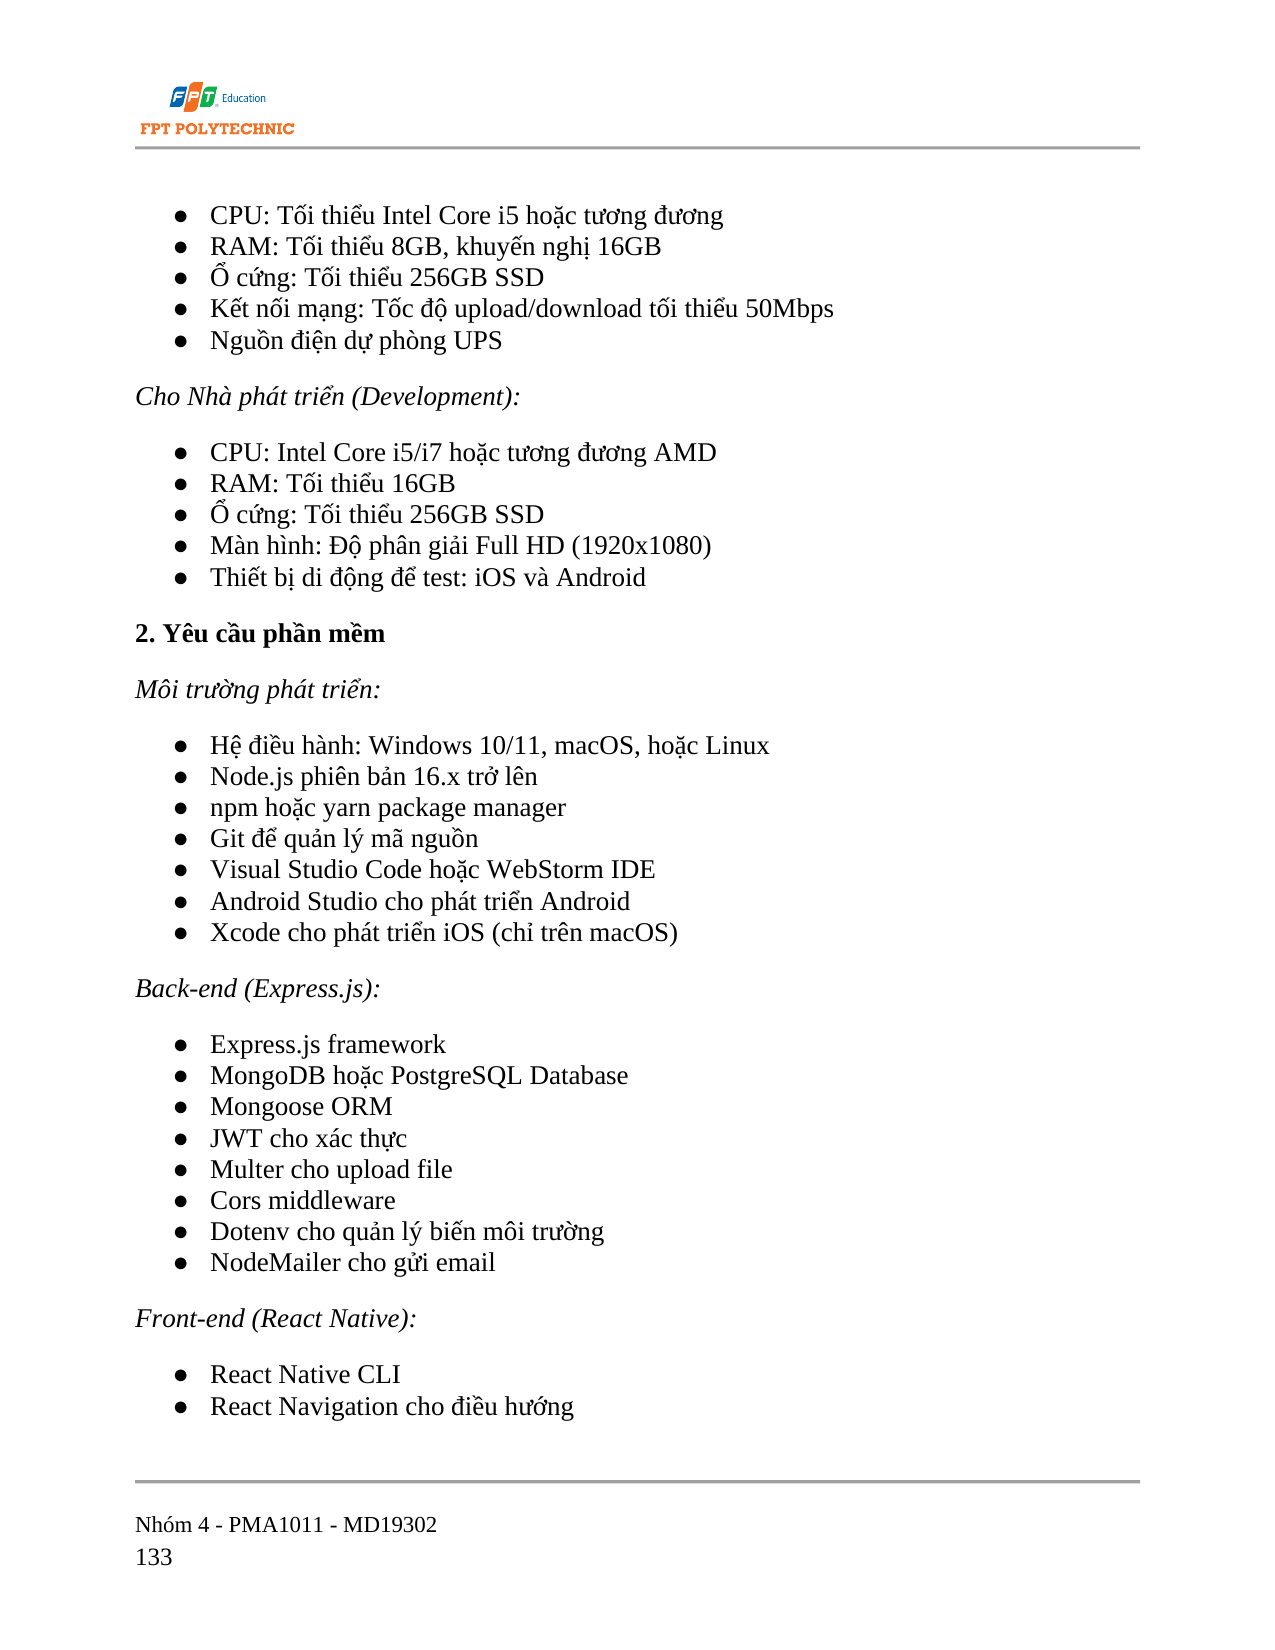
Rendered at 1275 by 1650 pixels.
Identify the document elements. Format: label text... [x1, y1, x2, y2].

list Android Studio cho phát triển Android [172, 885, 1140, 916]
text Front-end (React Native): [135, 1302, 1140, 1333]
list Ổ cứng: Tối thiểu 256GB SSD [172, 498, 1140, 529]
list RAM: Tối thiểu 8GB, khuyến nghị 16GB [172, 230, 1140, 261]
list Xcode cho phát triển iOS (chỉ trên macOS) [172, 916, 1140, 947]
list MongoDB hoặc PostgreSQL Database [172, 1059, 1140, 1091]
list Kết nối mạng: Tốc độ upload/download tối thiểu 50Mbps [172, 293, 1140, 324]
picture [135, 75, 299, 147]
list Express.js framework [172, 1028, 1140, 1059]
text Back-end (Express.js): [135, 972, 1140, 1003]
list Ổ cứng: Tối thiểu 256GB SSD [172, 261, 1140, 293]
text Môi trường phát triển: [135, 673, 1140, 704]
list Node.js phiên bản 16.x trở lên [172, 760, 1140, 791]
list CPU: Intel Core i5/i7 hoặc tương đương AMD [172, 436, 1140, 467]
list CPU: Tối thiểu Intel Core i5 hoặc tương đương [172, 199, 1140, 230]
list Dotenv cho quản lý biến môi trường [172, 1215, 1140, 1246]
list Visual Studio Code hoặc WebStorm IDE [172, 854, 1140, 885]
list Màn hình: Độ phân giải Full HD (1920x1080) [172, 529, 1140, 561]
text Cho Nhà phát triển (Development): [135, 380, 1140, 411]
list Nguồn điện dự phòng UPS [172, 324, 1140, 355]
list npm hoặc yarn package manager [172, 791, 1140, 822]
list Thiết bị di động để test: iOS và Android [172, 561, 1140, 592]
list Git để quản lý mã nguồn [172, 822, 1140, 854]
list React Native CLI [172, 1358, 1140, 1390]
list RAM: Tối thiểu 16GB [172, 467, 1140, 498]
list Hệ điều hành: Windows 10/11, macOS, hoặc Linux [172, 729, 1140, 760]
list NodeMailer cho gửi email [172, 1246, 1140, 1277]
list Cors middleware [172, 1184, 1140, 1215]
list JWT cho xác thực [172, 1122, 1140, 1153]
list Mongoose ORM [172, 1091, 1140, 1122]
list React Navigation cho điều hướng [172, 1390, 1140, 1421]
list Multer cho upload file [172, 1153, 1140, 1184]
text 2. Yêu cầu phần mềm [135, 617, 1140, 648]
